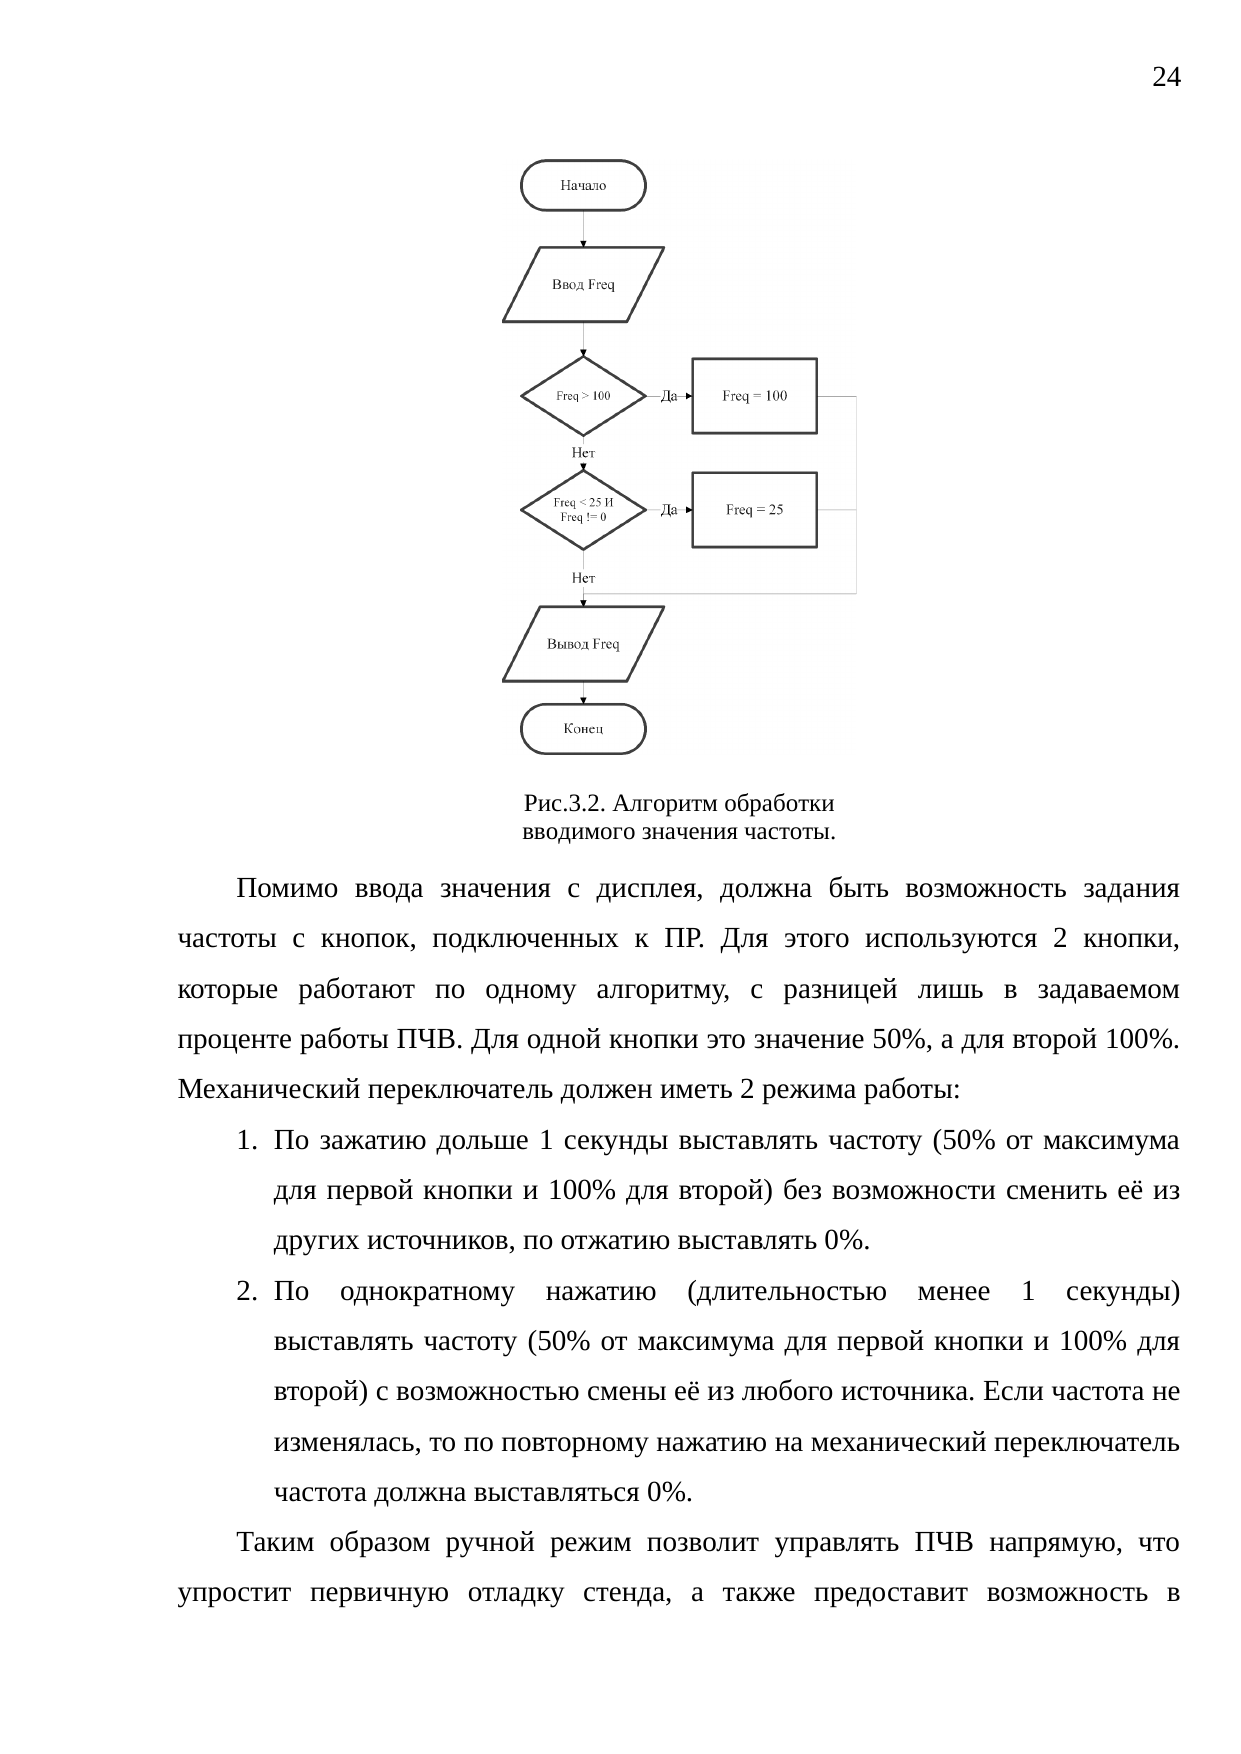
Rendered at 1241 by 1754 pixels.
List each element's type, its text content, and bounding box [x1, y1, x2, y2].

text Рис.3.2. Алгоритм обработки вводимого значения частоты. [177, 788, 1181, 845]
list По зажатию дольше 1 секунды выставлять частоту (50% от максимума для первой кнопки и 100% для второй) без возможности сменить её из других источников, по отжатию выставлять 0%. [236, 1122, 1181, 1256]
text Помимо ввода значения с дисплея, должна быть возможность задания частоты с кнопок, подключенных к ПР. Для этого используются 2 кнопки, которые работают по одному алгоритму, с разницей лишь в задаваемом проценте работы ПЧВ. Для одной кнопки это значение 50%, а для второй 100%. Механический переключатель должен иметь 2 режима работы: [177, 870, 1181, 1105]
picture [502, 159, 857, 755]
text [177, 1524, 1181, 1608]
list По однократному нажатию (длительностью менее 1 секунды) выставлять частоту (50% от максимума для первой кнопки и 100% для второй) с возможностью смены её из любого источника. Если частота не изменялась, то по повторному нажатию на механический переключатель частота должна выставляться 0%. [236, 1273, 1181, 1507]
